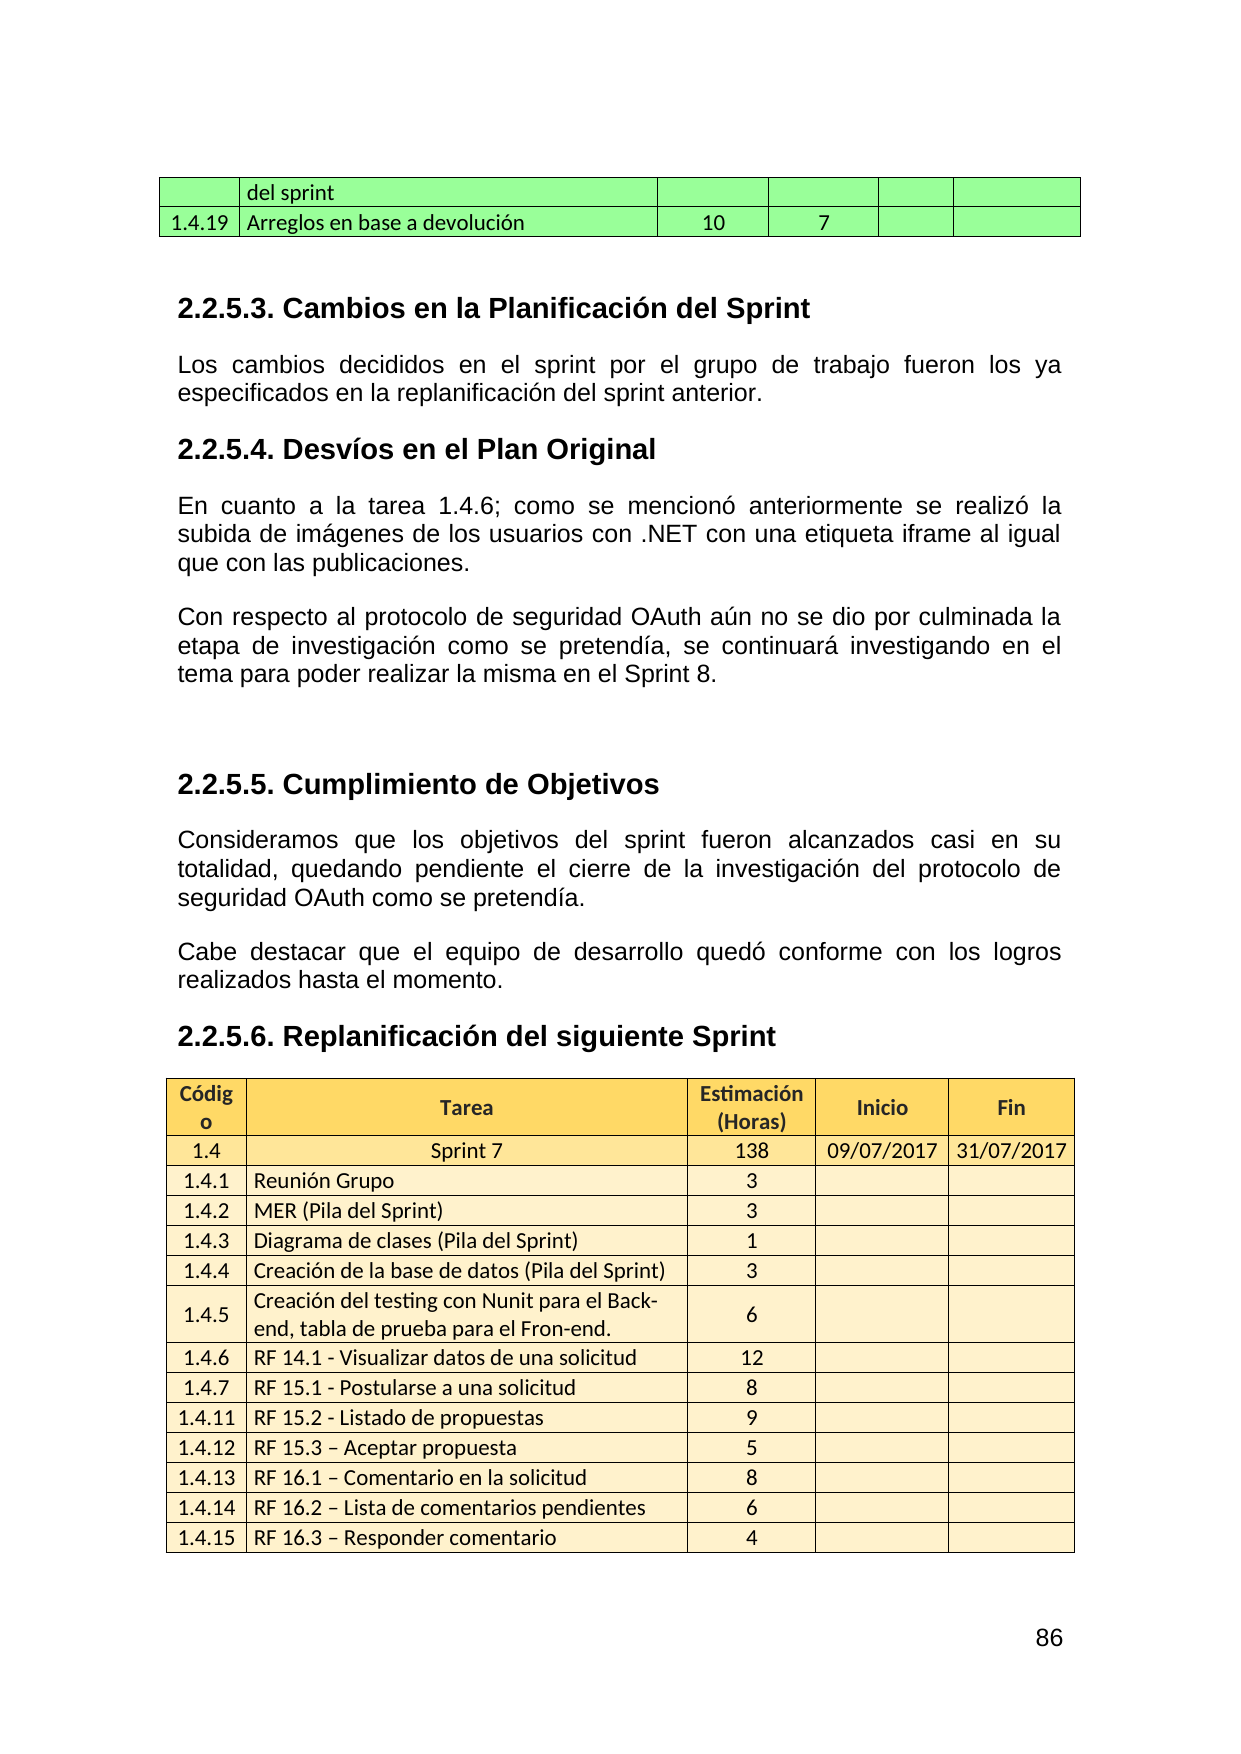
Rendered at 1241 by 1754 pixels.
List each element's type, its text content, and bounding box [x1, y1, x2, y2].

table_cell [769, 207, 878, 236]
text Consideramos que los objetivos del sprint fueron alcanzados casi en su totalidad, quedando pendiente el cierre de la investigación del protocolo de seguridad OAuth como se pretendía. [177, 825, 1063, 912]
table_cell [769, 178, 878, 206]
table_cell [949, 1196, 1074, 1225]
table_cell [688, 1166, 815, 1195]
text En cuanto a la tarea 1.4.6; como se mencionó anteriormente se realizó la subida de imágenes de los usuarios con .NET con una etiqueta iframe al igual que con las publicaciones. [177, 491, 1063, 577]
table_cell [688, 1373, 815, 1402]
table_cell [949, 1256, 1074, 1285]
text 2.2.5.4. Desvíos en el Plan Original [177, 432, 1063, 466]
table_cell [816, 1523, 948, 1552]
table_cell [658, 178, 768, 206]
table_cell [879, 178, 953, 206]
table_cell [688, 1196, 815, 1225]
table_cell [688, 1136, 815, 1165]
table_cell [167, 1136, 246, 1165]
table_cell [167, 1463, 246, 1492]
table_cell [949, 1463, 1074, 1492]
text Con respecto al protocolo de seguridad OAuth aún no se dio por culminada la etapa de investigación como se pretendía, se continuará investigando en el tema para poder realizar la misma en el Sprint 8. [177, 602, 1063, 688]
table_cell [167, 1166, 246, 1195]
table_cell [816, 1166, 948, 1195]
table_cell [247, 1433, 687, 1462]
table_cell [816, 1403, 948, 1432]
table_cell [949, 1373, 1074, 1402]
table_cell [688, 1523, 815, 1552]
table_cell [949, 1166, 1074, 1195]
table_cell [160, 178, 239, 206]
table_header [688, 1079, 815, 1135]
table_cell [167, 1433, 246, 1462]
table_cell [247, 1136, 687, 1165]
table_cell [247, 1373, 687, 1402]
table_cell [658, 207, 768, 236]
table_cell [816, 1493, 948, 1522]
text 2.2.5.6. Replanificación del siguiente Sprint [177, 1019, 1063, 1053]
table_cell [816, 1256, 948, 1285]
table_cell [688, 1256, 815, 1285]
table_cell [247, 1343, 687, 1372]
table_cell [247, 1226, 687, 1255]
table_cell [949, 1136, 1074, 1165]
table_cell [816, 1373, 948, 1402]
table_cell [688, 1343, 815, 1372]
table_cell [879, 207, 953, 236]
text Los cambios decididos en el sprint por el grupo de trabajo fueron los ya especificados en la replanificación del sprint anterior. [177, 349, 1063, 407]
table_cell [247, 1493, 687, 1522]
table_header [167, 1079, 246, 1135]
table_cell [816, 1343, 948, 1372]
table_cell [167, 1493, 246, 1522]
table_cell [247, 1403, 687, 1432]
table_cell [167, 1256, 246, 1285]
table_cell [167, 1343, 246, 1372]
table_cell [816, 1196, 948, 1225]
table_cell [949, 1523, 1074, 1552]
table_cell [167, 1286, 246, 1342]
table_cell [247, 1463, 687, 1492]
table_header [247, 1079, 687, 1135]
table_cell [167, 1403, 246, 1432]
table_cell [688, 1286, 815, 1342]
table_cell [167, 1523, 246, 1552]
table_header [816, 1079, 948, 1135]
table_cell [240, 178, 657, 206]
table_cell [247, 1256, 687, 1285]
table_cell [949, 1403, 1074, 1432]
text 2.2.5.3. Cambios en la Planificación del Sprint [177, 291, 1063, 324]
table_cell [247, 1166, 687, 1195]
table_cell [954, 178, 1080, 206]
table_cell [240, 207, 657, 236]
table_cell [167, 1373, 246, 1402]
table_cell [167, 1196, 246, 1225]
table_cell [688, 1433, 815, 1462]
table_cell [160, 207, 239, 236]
text 2.2.5.5. Cumplimiento de Objetivos [177, 767, 1063, 800]
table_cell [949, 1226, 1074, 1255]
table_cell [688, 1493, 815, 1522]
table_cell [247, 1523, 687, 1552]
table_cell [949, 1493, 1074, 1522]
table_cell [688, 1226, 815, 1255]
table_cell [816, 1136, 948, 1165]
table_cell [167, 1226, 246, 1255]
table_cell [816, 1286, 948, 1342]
text Cabe destacar que el equipo de desarrollo quedó conforme con los logros realizados hasta el momento. [177, 937, 1063, 994]
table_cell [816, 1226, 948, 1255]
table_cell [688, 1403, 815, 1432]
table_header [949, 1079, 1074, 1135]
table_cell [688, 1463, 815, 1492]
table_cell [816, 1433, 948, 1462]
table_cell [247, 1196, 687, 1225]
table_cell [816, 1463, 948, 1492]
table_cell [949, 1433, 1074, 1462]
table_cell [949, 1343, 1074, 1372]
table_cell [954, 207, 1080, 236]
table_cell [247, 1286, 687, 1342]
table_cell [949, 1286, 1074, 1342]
